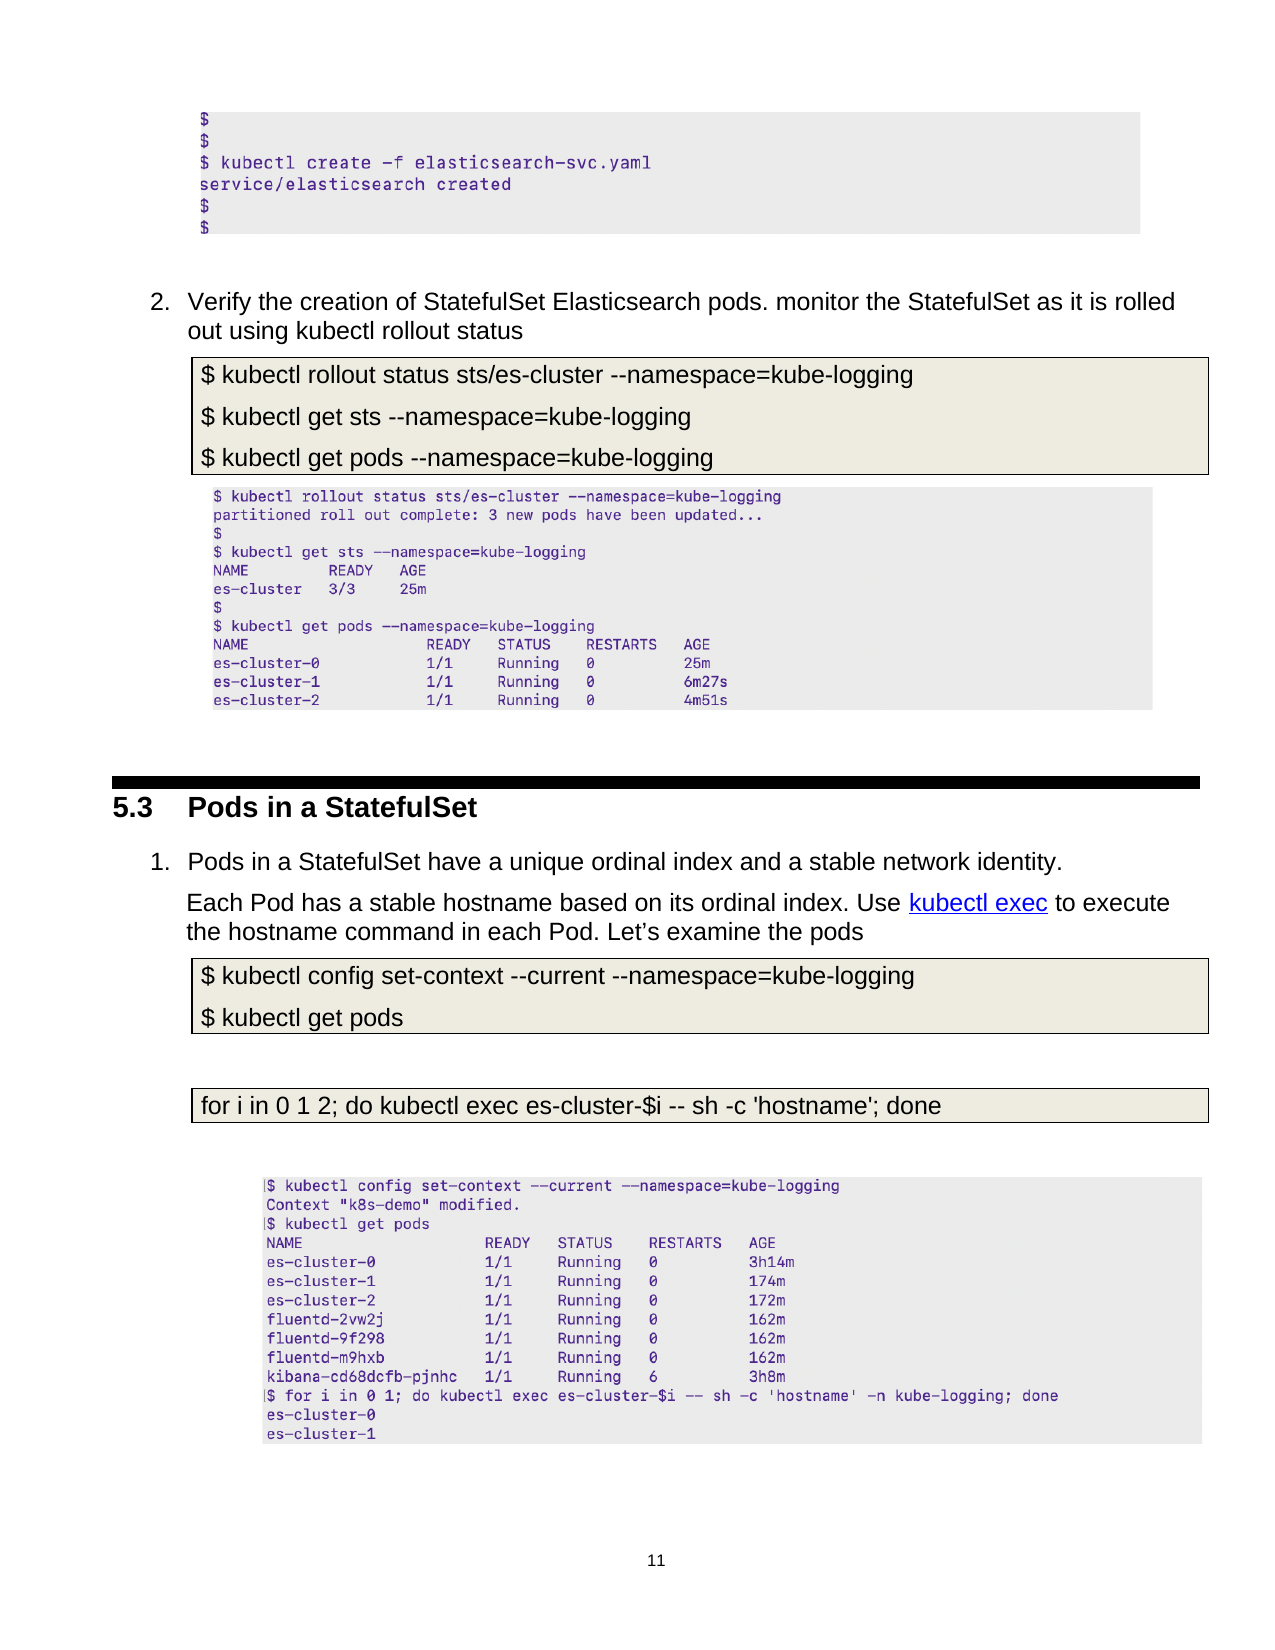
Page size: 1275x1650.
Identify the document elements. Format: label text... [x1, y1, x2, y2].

text $ kubectl get sts --namespace=kube-logging [193, 398, 1208, 430]
text $ kubectl rollout status sts/es-cluster --namespace=kube-logging [193, 358, 1208, 389]
text $ kubectl config set-context --current --namespace=kube-logging [193, 959, 1208, 990]
subtitle Pods in a StatefulSet [112, 789, 1200, 824]
picture [262, 1177, 1203, 1444]
picture [212, 487, 1153, 710]
list Verify the creation of StatefulSet Elasticsearch pods. monitor the StatefulSet as it is rolled out using kubectl rollout status [150, 287, 1200, 345]
text Each Pod has a stable hostname based on its ordinal index. Use kubectl exec to execute the hostname command in each Pod. Let’s examine the pods [186, 888, 1200, 946]
text for i in 0 1 2; do kubectl exec es-cluster-$i -- sh -c 'hostname'; done [193, 1089, 1208, 1122]
picture [200, 112, 1141, 234]
text $ kubectl get pods [193, 999, 1208, 1033]
text $ kubectl get pods --namespace=kube-logging [193, 440, 1208, 474]
list Pods in a StatefulSet have a unique ordinal index and a stable network identity. [150, 847, 1200, 876]
